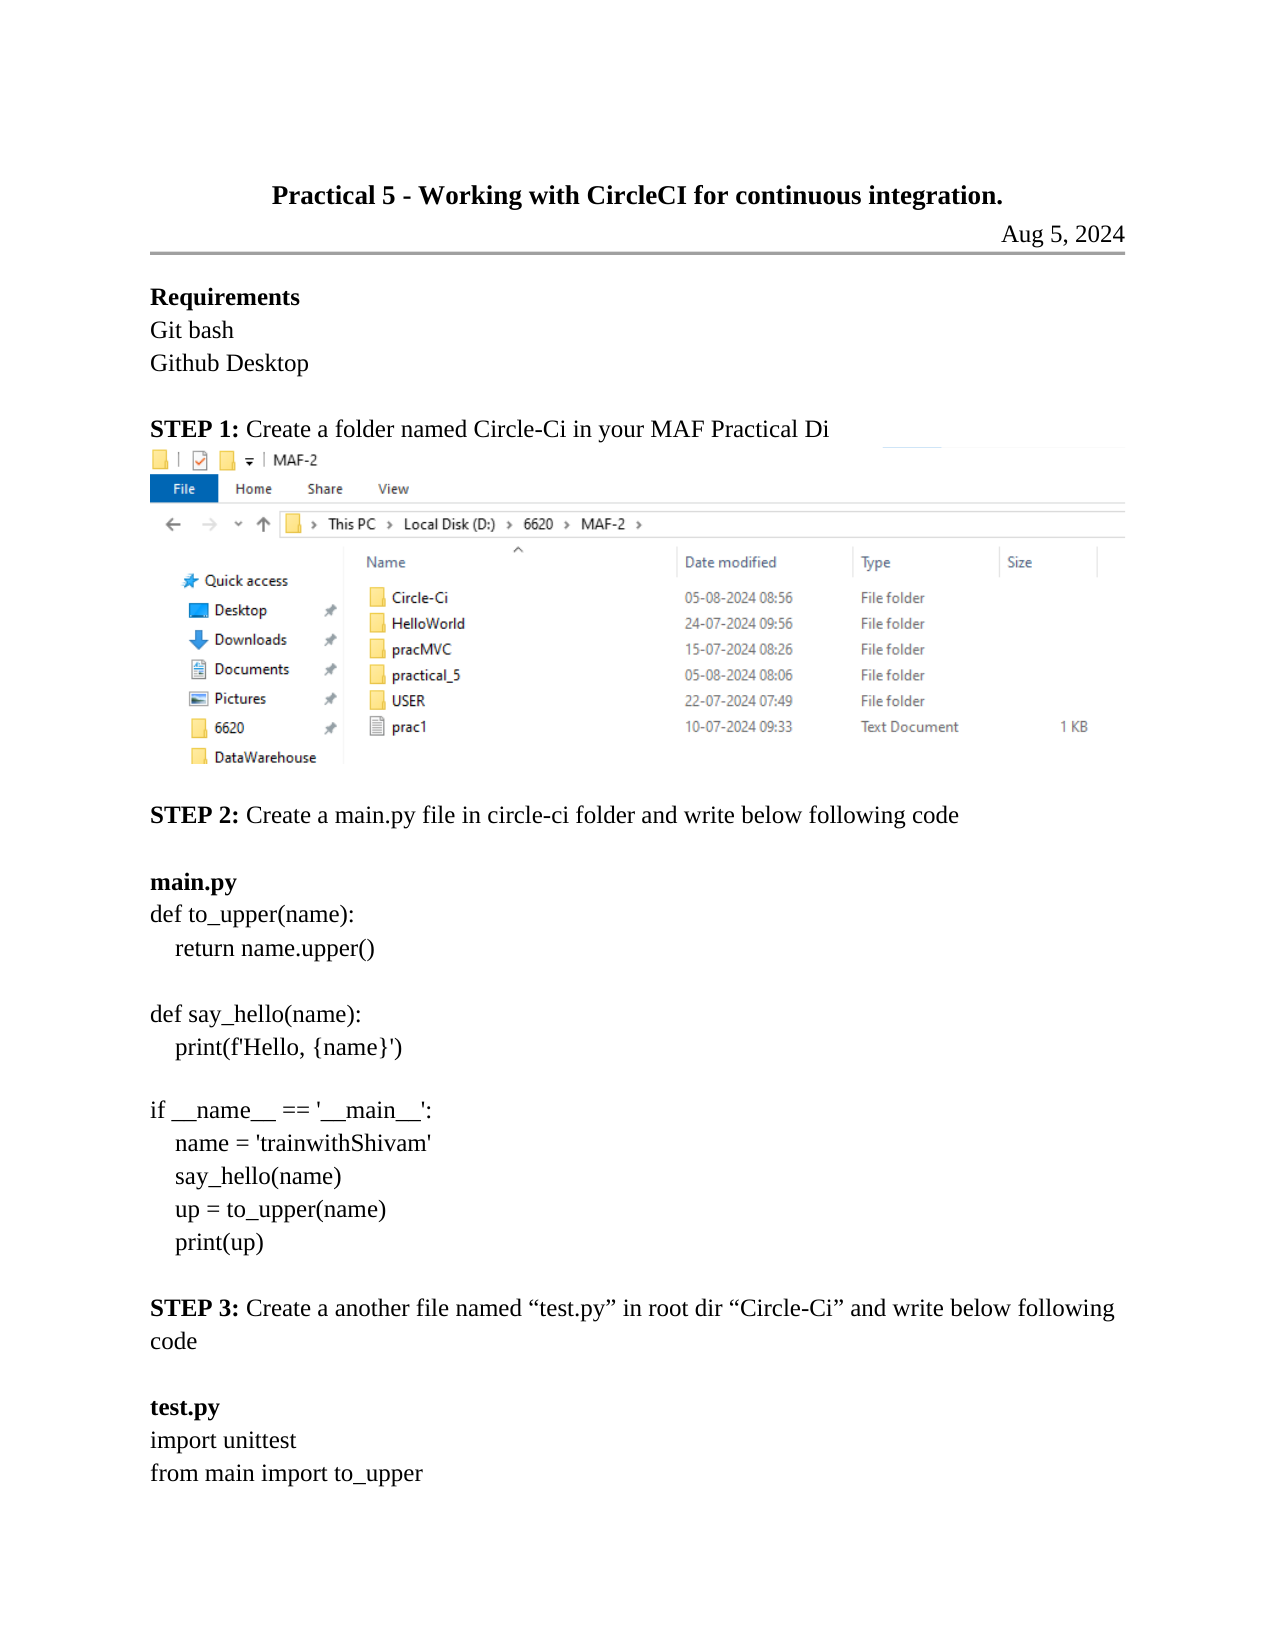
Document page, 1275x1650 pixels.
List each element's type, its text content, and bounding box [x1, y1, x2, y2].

picture [150, 447, 1125, 764]
text if __name__ == '__main__': [150, 1095, 1125, 1124]
text up = to_upper(name) [150, 1194, 1125, 1223]
text STEP 1: Create a folder named Circle-Ci in your MAF Practical Di [150, 414, 1125, 443]
text STEP 3: Create a another file named “test.py” in root dir “Circle-Ci” and write below following code [150, 1293, 1125, 1355]
text STEP 2: Create a main.py file in circle-ci folder and write below following code [150, 801, 1125, 829]
text Requirements [150, 282, 1125, 311]
text import unittest [150, 1425, 1125, 1454]
text Git bash [150, 315, 1125, 344]
text def to_upper(name): [150, 899, 1125, 928]
text test.py [150, 1392, 1125, 1421]
text from main import to_upper [150, 1458, 1125, 1487]
text def say_hello(name): [150, 999, 1125, 1027]
text print(up) [150, 1227, 1125, 1256]
text Aug 5, 2024 [150, 219, 1125, 247]
text return name.upper() [150, 933, 1125, 961]
subtitle Practical 5 - Working with CircleCI for continuous integration. [150, 179, 1125, 210]
text Github Desktop [150, 348, 1125, 377]
text main.py [150, 867, 1125, 895]
text say_hello(name) [150, 1161, 1125, 1190]
text print(f'Hello, {name}') [150, 1032, 1125, 1060]
text name = 'trainwithShivam' [150, 1128, 1125, 1157]
